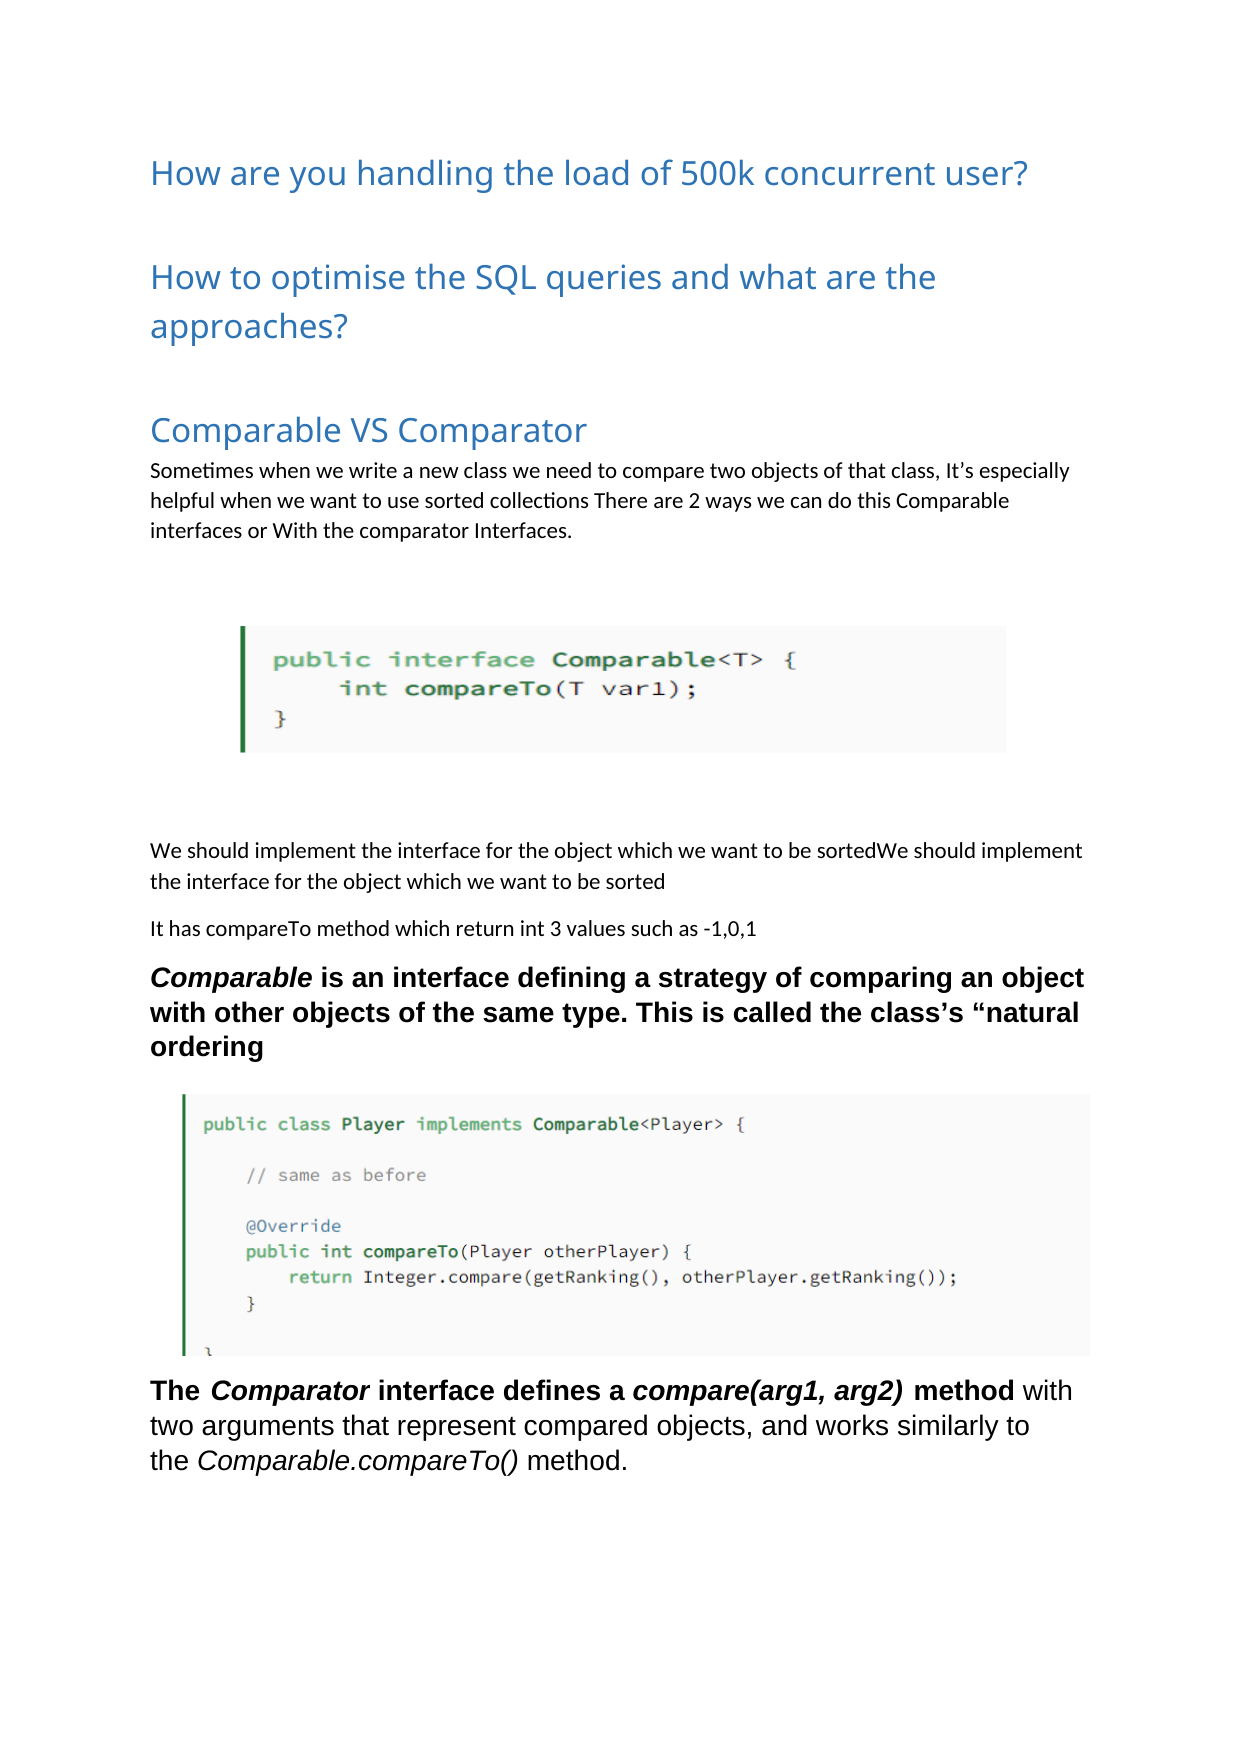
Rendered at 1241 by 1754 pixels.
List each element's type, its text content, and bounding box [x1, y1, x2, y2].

text The Comparator interface defines a compare(arg1, arg2) method with two arguments that represent compared objects, and works similarly to the Comparable.compareTo() method. [150, 1374, 1090, 1476]
subtitle How are you handling the load of 500k concurrent user? [150, 150, 1090, 195]
subtitle Comparable VS Comparator [150, 407, 1090, 453]
picture [150, 1082, 1091, 1356]
text Sometimes when we write a new class we need to compare two objects of that class, It’s especially helpful when we want to use sorted collections There are 2 ways we can do this Comparable interfaces or With the comparator Interfaces. [150, 456, 1090, 545]
subtitle How to optimise the SQL queries and what are the approaches? [150, 254, 1090, 348]
text We should implement the interface for the object which we want to be sortedWe should implement the interface for the object which we want to be sorted [150, 837, 1090, 895]
text Comparable is an interface defining a strategy of comparing an object with other objects of the same type. This is called the class’s “natural ordering [150, 961, 1090, 1063]
picture [150, 610, 1007, 771]
text It has compareTo method which return int 3 values such as -1,0,1 [150, 914, 1090, 942]
